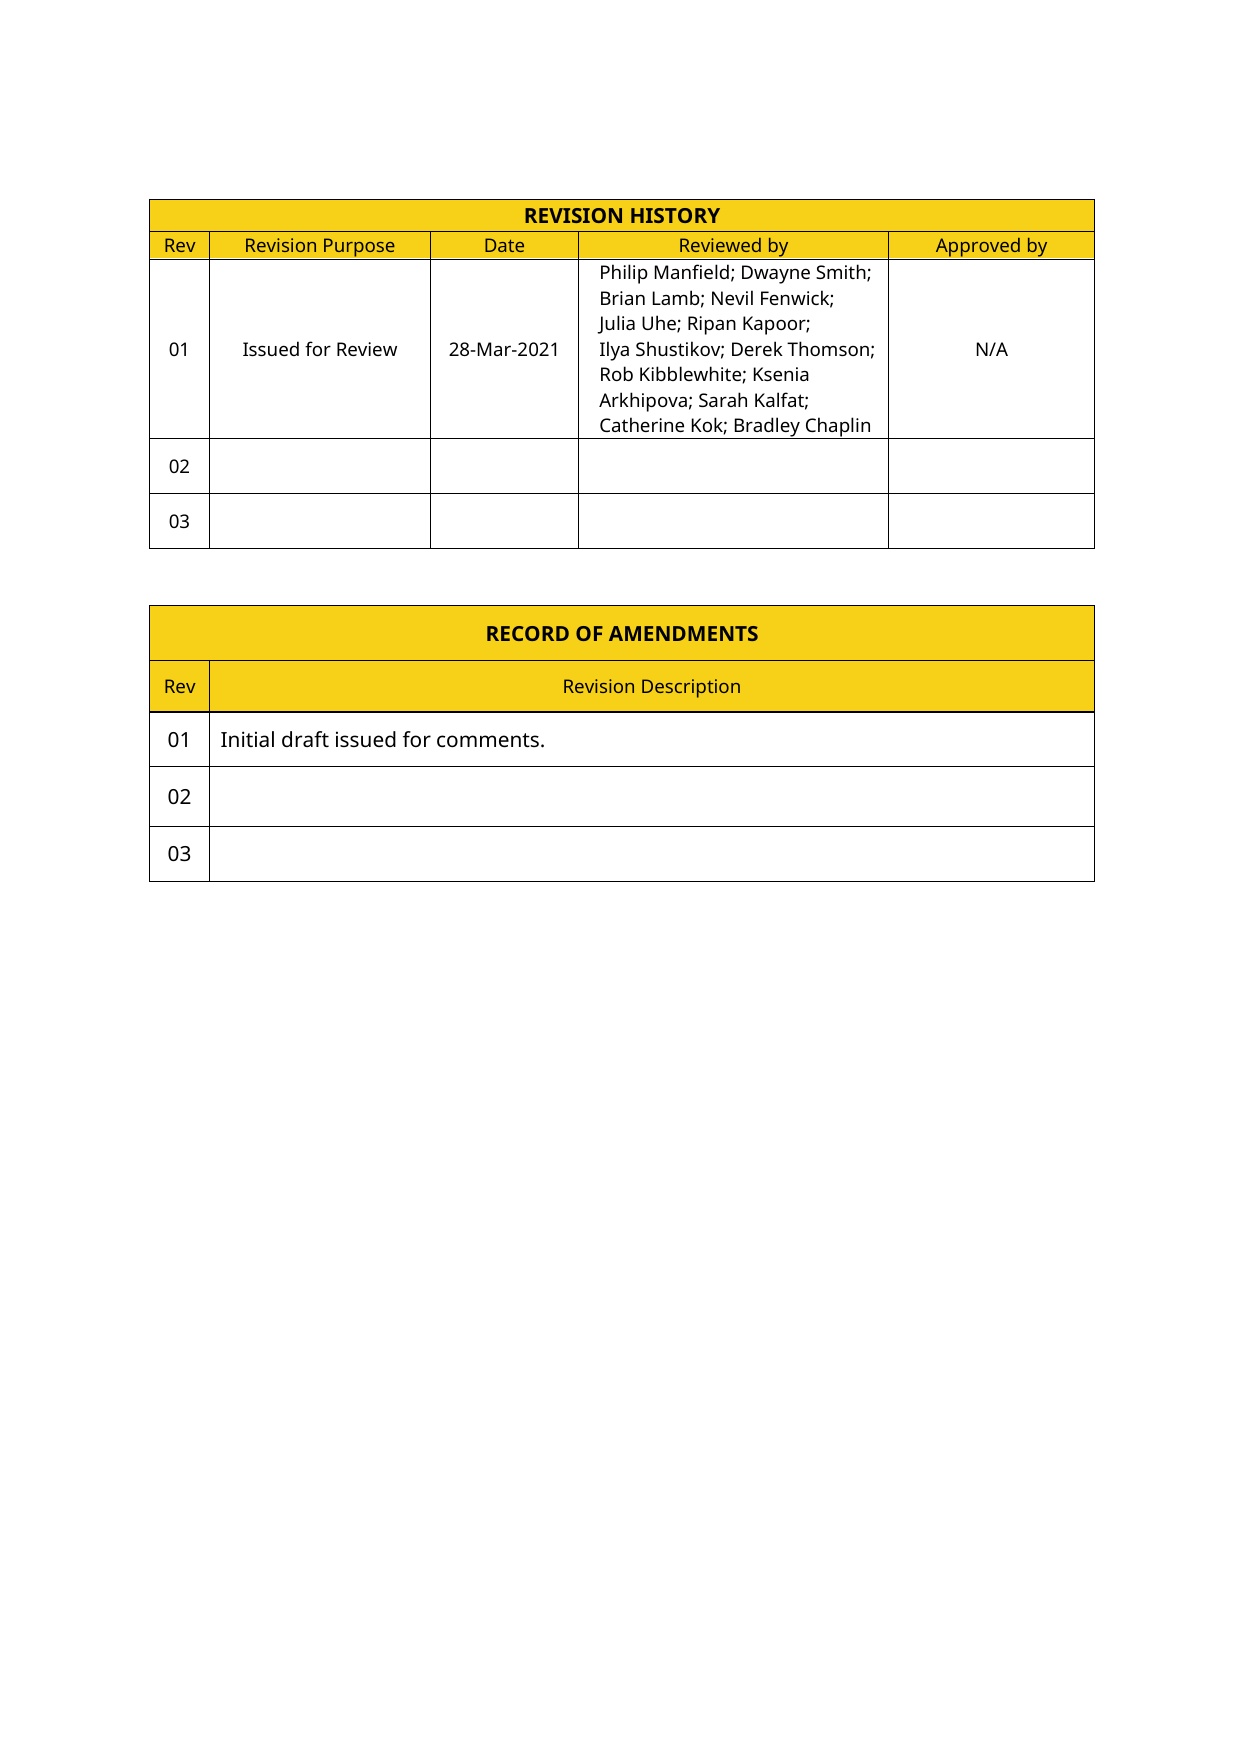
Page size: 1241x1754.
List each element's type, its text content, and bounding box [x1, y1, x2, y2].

table_header RECORD OF AMENDMENTS [150, 606, 1094, 660]
table_cell 02 [150, 439, 209, 493]
table_cell Rev [150, 661, 209, 711]
table_cell Date [431, 232, 578, 258]
table_cell [210, 827, 1094, 881]
table_cell [889, 439, 1094, 493]
table_cell Reviewed by [579, 232, 888, 258]
table_header REVISION HISTORY [150, 200, 1094, 231]
table_cell Approved by [889, 232, 1094, 258]
table_cell Philip Manfield; Dwayne Smith; Brian Lamb; Nevil Fenwick; Julia Uhe; Ripan Kapoor; Ilya Shustikov; Derek Thomson; Rob Kibblewhite; Ksenia Arkhipova; Sarah Kalfat; Catherine Kok; Bradley Chaplin [579, 260, 888, 438]
table_cell [889, 494, 1094, 547]
table_cell 03 [150, 827, 209, 881]
table_cell Issued for Review [210, 260, 430, 438]
table_cell Initial draft issued for comments. [210, 713, 1094, 766]
table_cell 01 [150, 260, 209, 438]
table_cell Rev [150, 232, 209, 258]
table_cell [210, 767, 1094, 826]
table_cell 01 [150, 713, 209, 766]
table_cell [431, 494, 578, 547]
table_cell N/A [889, 260, 1094, 438]
table_cell Revision Description [210, 661, 1094, 711]
table_cell 02 [150, 767, 209, 826]
table_cell [431, 439, 578, 493]
table_cell [579, 494, 888, 547]
table_cell 28-Mar-2021 [431, 260, 578, 438]
table_cell [579, 439, 888, 493]
table_cell [210, 439, 430, 493]
table_cell 03 [150, 494, 209, 547]
table_cell Revision Purpose [210, 232, 430, 258]
table_cell [210, 494, 430, 547]
